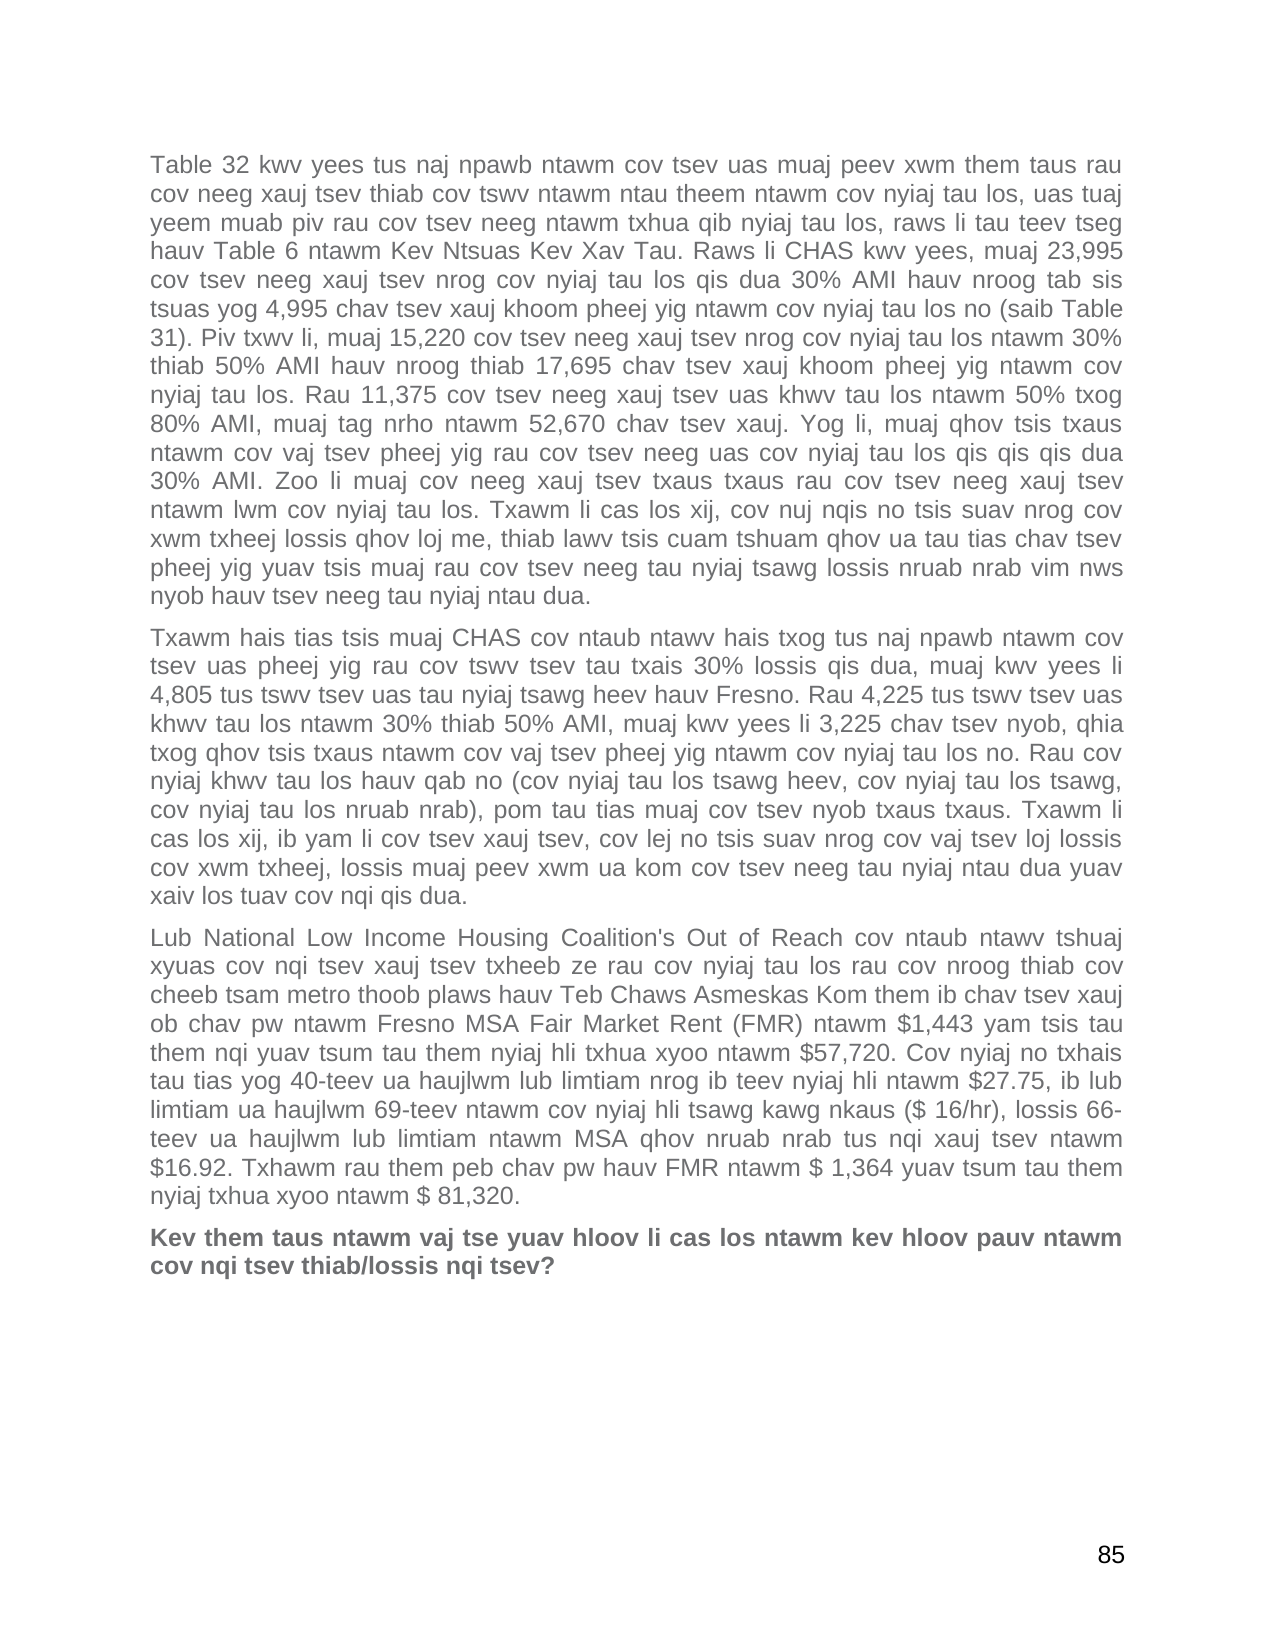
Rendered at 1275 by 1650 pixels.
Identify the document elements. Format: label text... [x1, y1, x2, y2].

text Txawm hais tias tsis muaj CHAS cov ntaub ntawv hais txog tus naj npawb ntawm cov tsev uas pheej yig rau cov tswv tsev tau txais 30% lossis qis dua, muaj kwv yees li 4,805 tus tswv tsev uas tau nyiaj tsawg heev hauv Fresno. Rau 4,225 tus tswv tsev uas khwv tau los ntawm 30% thiab 50% AMI, muaj kwv yees li 3,225 chav tsev nyob, qhia txog qhov tsis txaus ntawm cov vaj tsev pheej yig ntawm cov nyiaj tau los no. Rau cov nyiaj khwv tau los hauv qab no (cov nyiaj tau los tsawg heev, cov nyiaj tau los tsawg, cov nyiaj tau los nruab nrab), pom tau tias muaj cov tsev nyob txaus txaus. Txawm li cas los xij, ib yam li cov tsev xauj tsev, cov lej no tsis suav nrog cov vaj tsev loj lossis cov xwm txheej, lossis muaj peev xwm ua kom cov tsev neeg tau nyiaj ntau dua yuav xaiv los tuav cov nqi qis dua. [150, 622, 1125, 910]
text Table 32 kwv yees tus naj npawb ntawm cov tsev uas muaj peev xwm them taus rau cov neeg xauj tsev thiab cov tswv ntawm ntau theem ntawm cov nyiaj tau los, uas tuaj yeem muab piv rau cov tsev neeg ntawm txhua qib nyiaj tau los, raws li tau teev tseg hauv Table 6 ntawm Kev Ntsuas Kev Xav Tau. Raws li CHAS kwv yees, muaj 23,995 cov tsev neeg xauj tsev nrog cov nyiaj tau los qis dua 30% AMI hauv nroog tab sis tsuas yog 4,995 chav tsev xauj khoom pheej yig ntawm cov nyiaj tau los no (saib Table 31). Piv txwv li, muaj 15,220 cov tsev neeg xauj tsev nrog cov nyiaj tau los ntawm 30% thiab 50% AMI hauv nroog thiab 17,695 chav tsev xauj khoom pheej yig ntawm cov nyiaj tau los. Rau 11,375 cov tsev neeg xauj tsev uas khwv tau los ntawm 50% txog 80% AMI, muaj tag nrho ntawm 52,670 chav tsev xauj. Yog li, muaj qhov tsis txaus ntawm cov vaj tsev pheej yig rau cov tsev neeg uas cov nyiaj tau los qis qis qis dua 30% AMI. Zoo li muaj cov neeg xauj tsev txaus txaus rau cov tsev neeg xauj tsev ntawm lwm cov nyiaj tau los. Txawm li cas los xij, cov nuj nqis no tsis suav nrog cov xwm txheej lossis qhov loj me, thiab lawv tsis cuam tshuam qhov ua tau tias chav tsev pheej yig yuav tsis muaj rau cov tsev neeg tau nyiaj tsawg lossis nruab nrab vim nws nyob hauv tsev neeg tau nyiaj ntau dua. [150, 150, 1125, 610]
text Lub National Low Income Housing Coalition's Out of Reach cov ntaub ntawv tshuaj xyuas cov nqi tsev xauj tsev txheeb ze rau cov nyiaj tau los rau cov nroog thiab cov cheeb tsam metro thoob plaws hauv Teb Chaws Asmeskas Kom them ib chav tsev xauj ob chav pw ntawm Fresno MSA Fair Market Rent (FMR) ntawm $1,443 yam tsis tau them nqi yuav tsum tau them nyiaj hli txhua xyoo ntawm $57,720. Cov nyiaj no txhais tau tias yog 40-teev ua haujlwm lub limtiam nrog ib teev nyiaj hli ntawm $27.75, ib lub limtiam ua haujlwm 69-teev ntawm cov nyiaj hli tsawg kawg nkaus ($ 16/hr), lossis 66-teev ua haujlwm lub limtiam ntawm MSA qhov nruab nrab tus nqi xauj tsev ntawm $16.92. Txhawm rau them peb chav pw hauv FMR ntawm $ 1,364 yuav tsum tau them nyiaj txhua xyoo ntawm $ 81,320. [150, 922, 1125, 1210]
text Kev them taus ntawm vaj tse yuav hloov li cas los ntawm kev hloov pauv ntawm cov nqi tsev thiab/lossis nqi tsev? [150, 1222, 1125, 1280]
